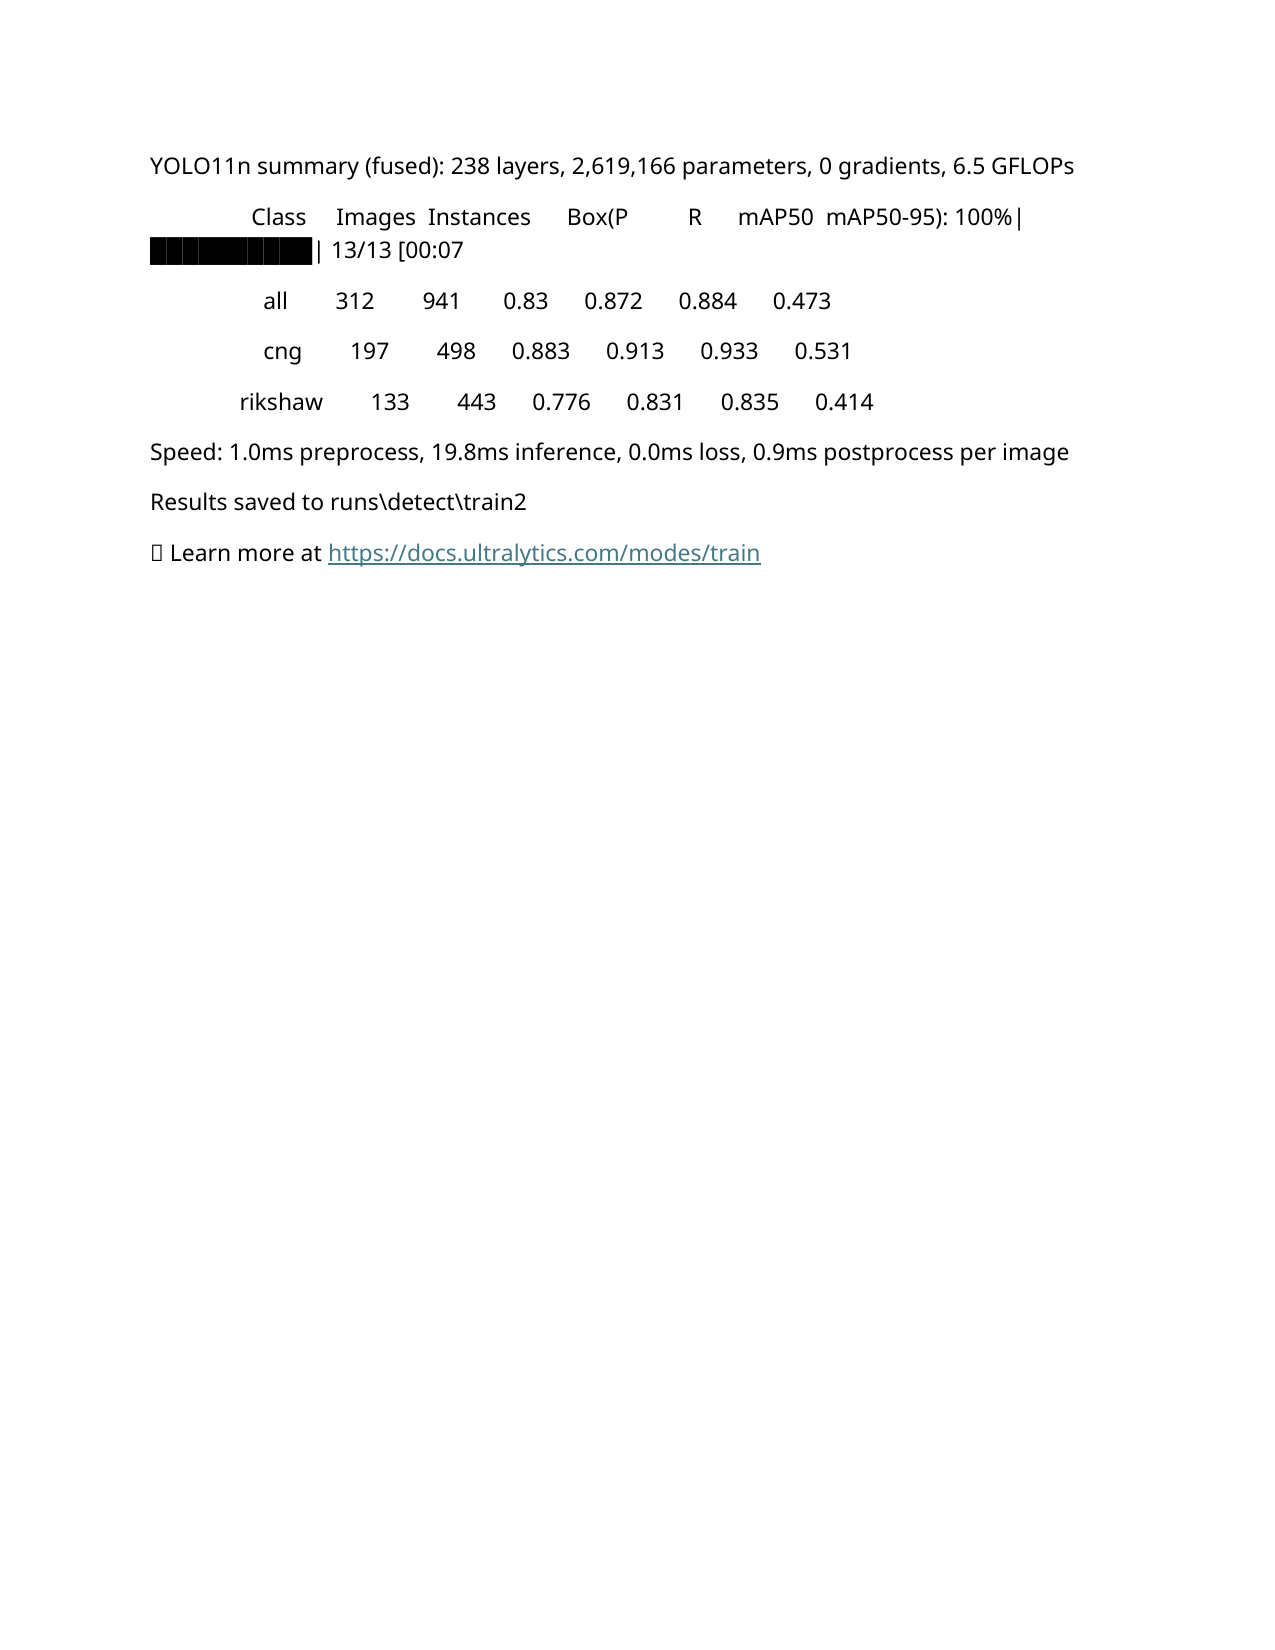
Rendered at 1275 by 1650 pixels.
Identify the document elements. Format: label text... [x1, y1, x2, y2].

text all 312 941 0.83 0.872 0.884 0.473 [150, 284, 1125, 316]
text cng 197 498 0.883 0.913 0.933 0.531 [150, 335, 1125, 366]
text rikshaw 133 443 0.776 0.831 0.835 0.414 [150, 385, 1125, 417]
text Speed: 1.0ms preprocess, 19.8ms inference, 0.0ms loss, 0.9ms postprocess per image [150, 436, 1125, 467]
text Results saved to runs\detect\train2 [150, 486, 1125, 517]
text Class Images Instances Box(P R mAP50 mAP50-95): 100%|██████████| 13/13 [00:07 [150, 200, 1125, 265]
text 💡 Learn more at https://docs.ultralytics.com/modes/train [150, 537, 1125, 568]
text YOLO11n summary (fused): 238 layers, 2,619,166 parameters, 0 gradients, 6.5 GFLOPs [150, 150, 1125, 181]
